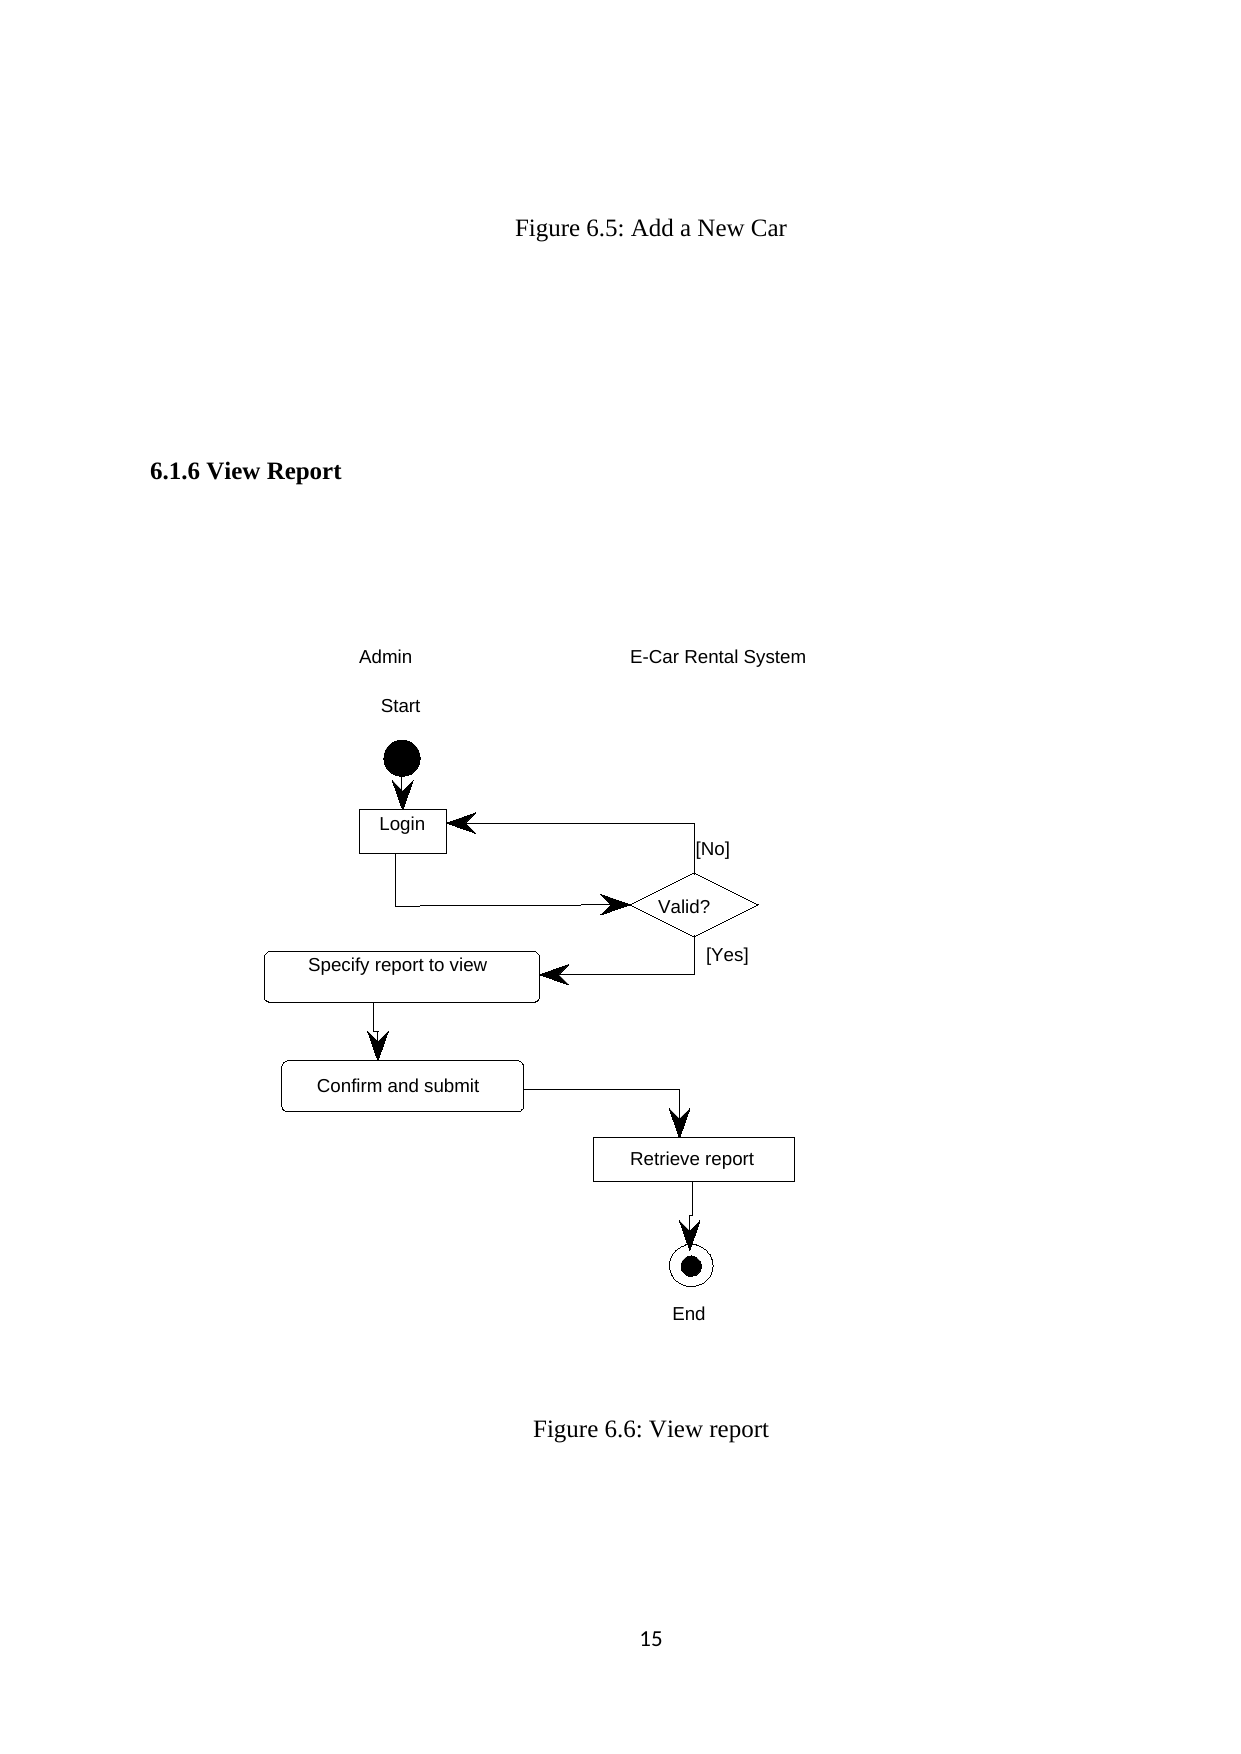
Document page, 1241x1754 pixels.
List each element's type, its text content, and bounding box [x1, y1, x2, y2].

text 6.1.6 View Report [150, 456, 1152, 485]
text Figure 6.6: View report [150, 1414, 1152, 1443]
text Figure 6.5: Add a New Car [150, 213, 1152, 242]
